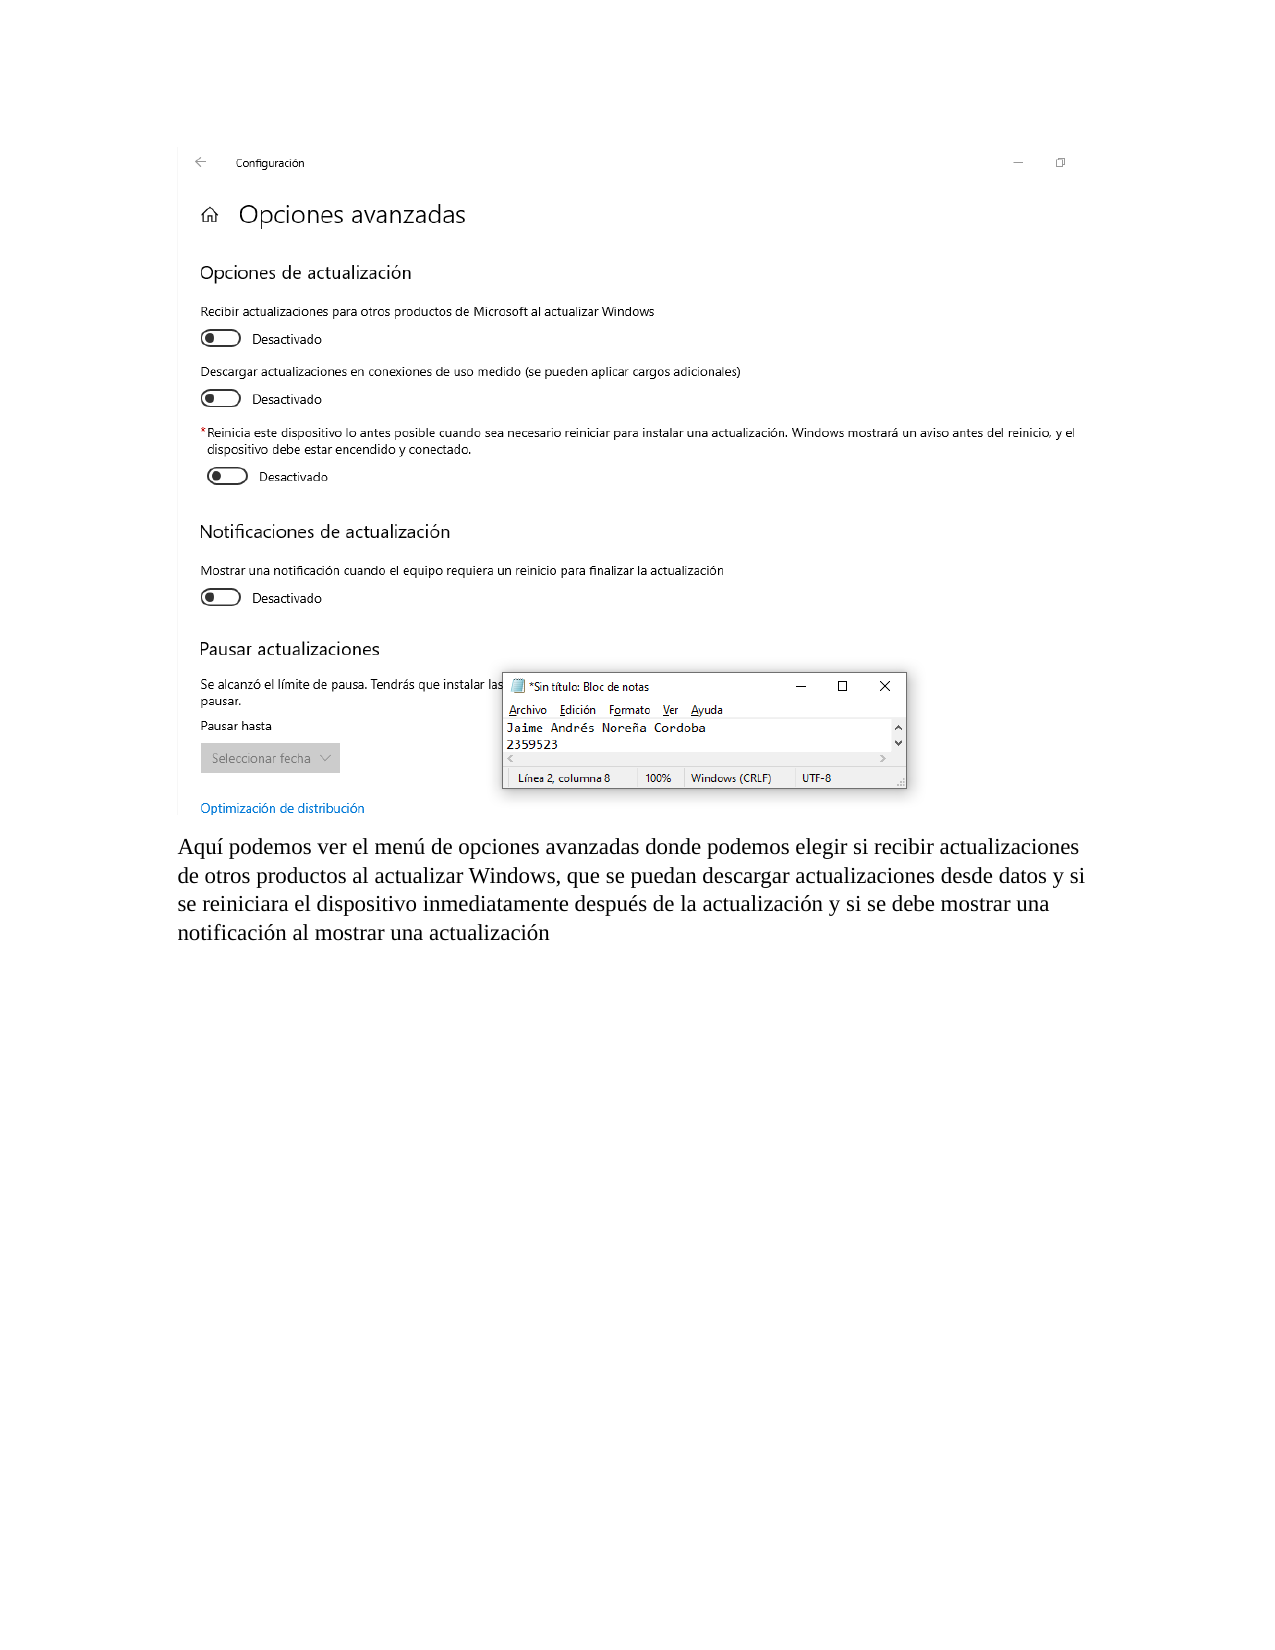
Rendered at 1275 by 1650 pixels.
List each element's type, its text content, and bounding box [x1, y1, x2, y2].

picture [177, 147, 1098, 815]
text Aquí podemos ver el menú de opciones avanzadas donde podemos elegir si recibir actualizaciones de otros productos al actualizar Windows, que se puedan descargar actualizaciones desde datos y si se reiniciara el dispositivo inmediatamente después de la actualización y si se debe mostrar una notificación al mostrar una actualización [177, 833, 1098, 945]
